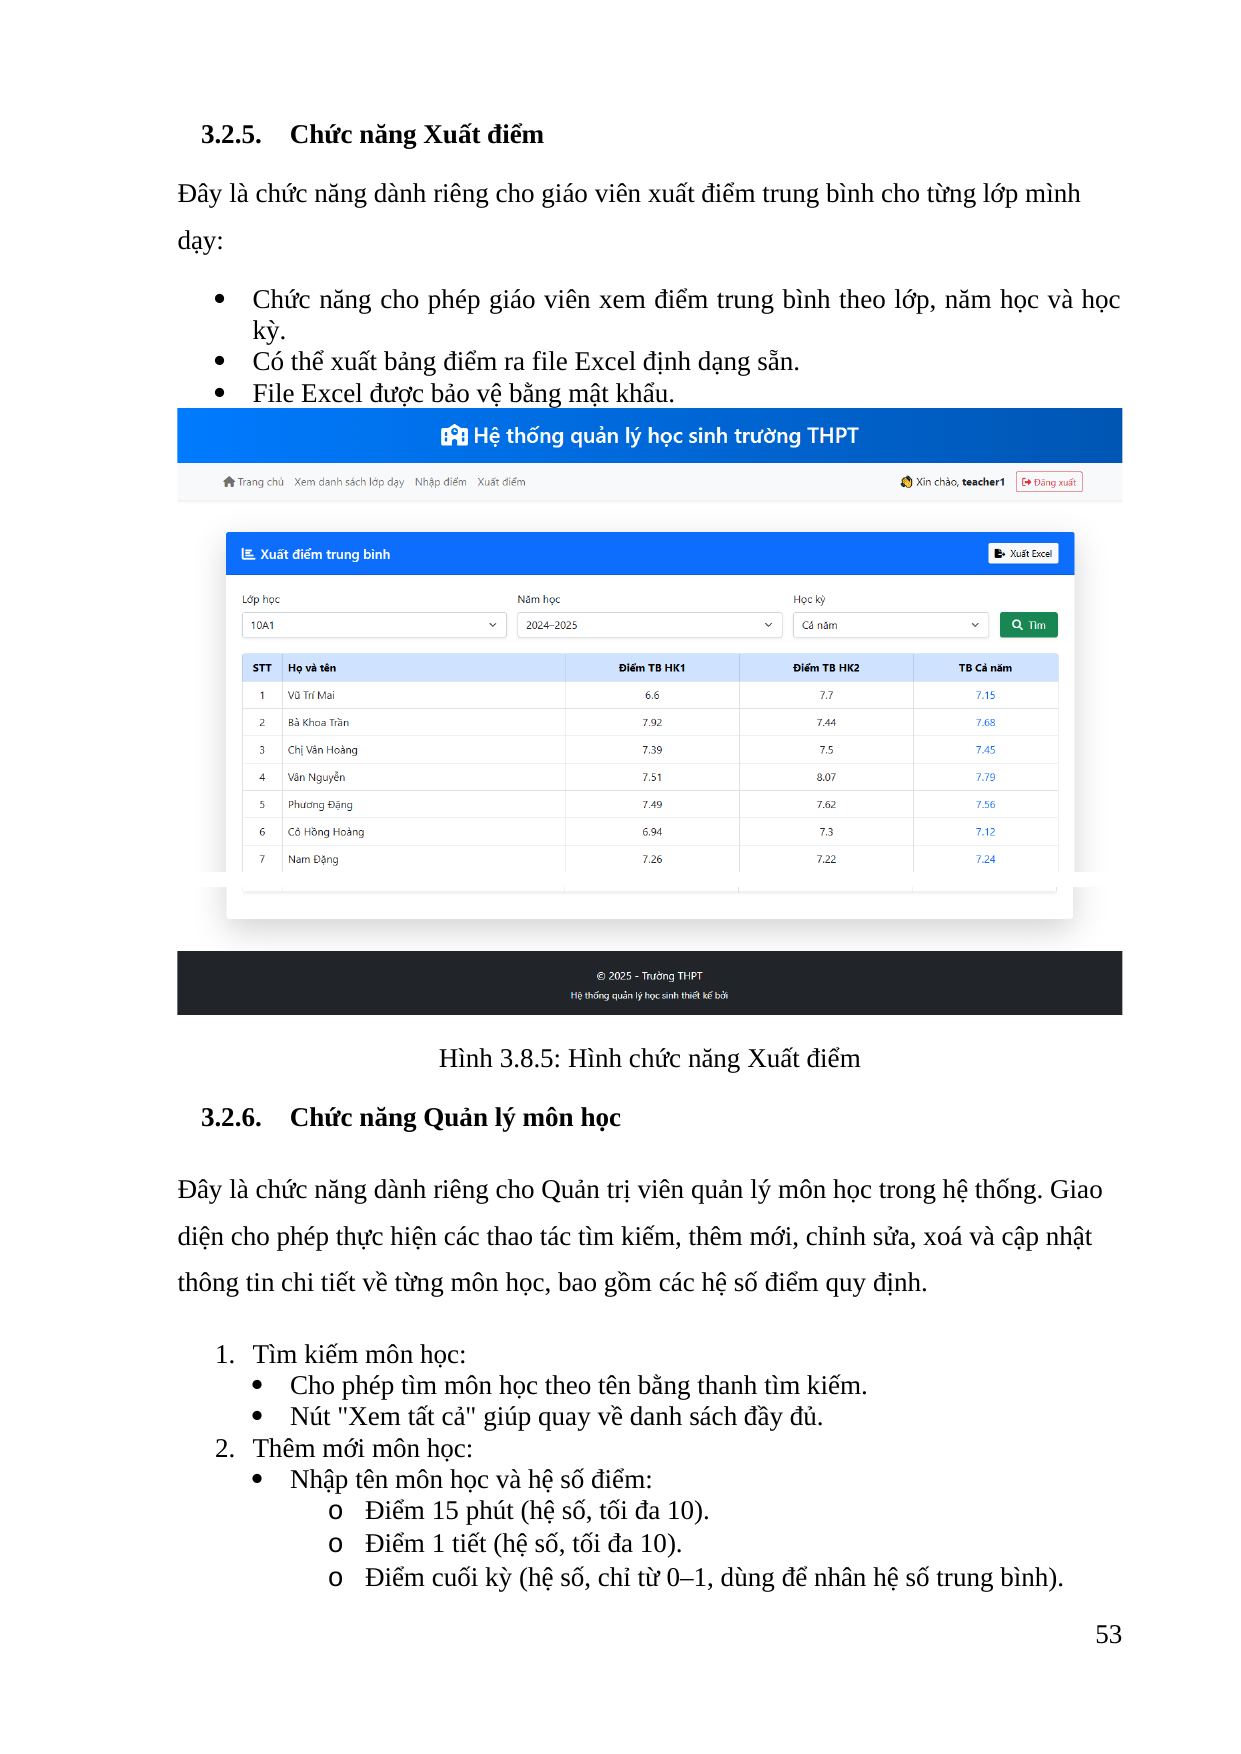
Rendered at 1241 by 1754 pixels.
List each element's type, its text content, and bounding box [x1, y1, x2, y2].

text Đây là chức năng dành riêng cho giáo viên xuất điểm trung bình cho từng lớp mình dạy: [177, 177, 1122, 255]
subtitle Chức năng Quản lý môn học [201, 1101, 1122, 1132]
list Điểm cuối kỳ (hệ số, chỉ từ 0–1, dùng để nhân hệ số trung bình). [327, 1561, 1122, 1594]
picture [177, 408, 1123, 872]
subtitle Chức năng Xuất điểm [201, 118, 1122, 149]
text Đây là chức năng dành riêng cho Quản trị viên quản lý môn học trong hệ thống. Giao diện cho phép thực hiện các thao tác tìm kiếm, thêm mới, chỉnh sửa, xoá và cập nhật thông tin chi tiết về từng môn học, bao gồm các hệ số điểm quy định. [177, 1173, 1122, 1297]
list Thêm mới môn học: [215, 1432, 1122, 1463]
list Có thể xuất bảng điểm ra file Excel định dạng sẵn. [215, 346, 1122, 377]
list Tìm kiếm môn học: [215, 1338, 1122, 1369]
list Chức năng cho phép giáo viên xem điểm trung bình theo lớp, năm học và học kỳ. [215, 283, 1122, 346]
list Cho phép tìm môn học theo tên bằng thanh tìm kiếm. [252, 1369, 1122, 1400]
list Điểm 15 phút (hệ số, tối đa 10). [327, 1494, 1122, 1527]
list Nút "Xem tất cả" giúp quay về danh sách đầy đủ. [252, 1400, 1122, 1432]
list Điểm 1 tiết (hệ số, tối đa 10). [327, 1527, 1122, 1561]
list File Excel được bảo vệ bằng mật khẩu. [215, 377, 1122, 408]
list Nhập tên môn học và hệ số điểm: [252, 1463, 1122, 1494]
picture [177, 887, 1123, 1015]
